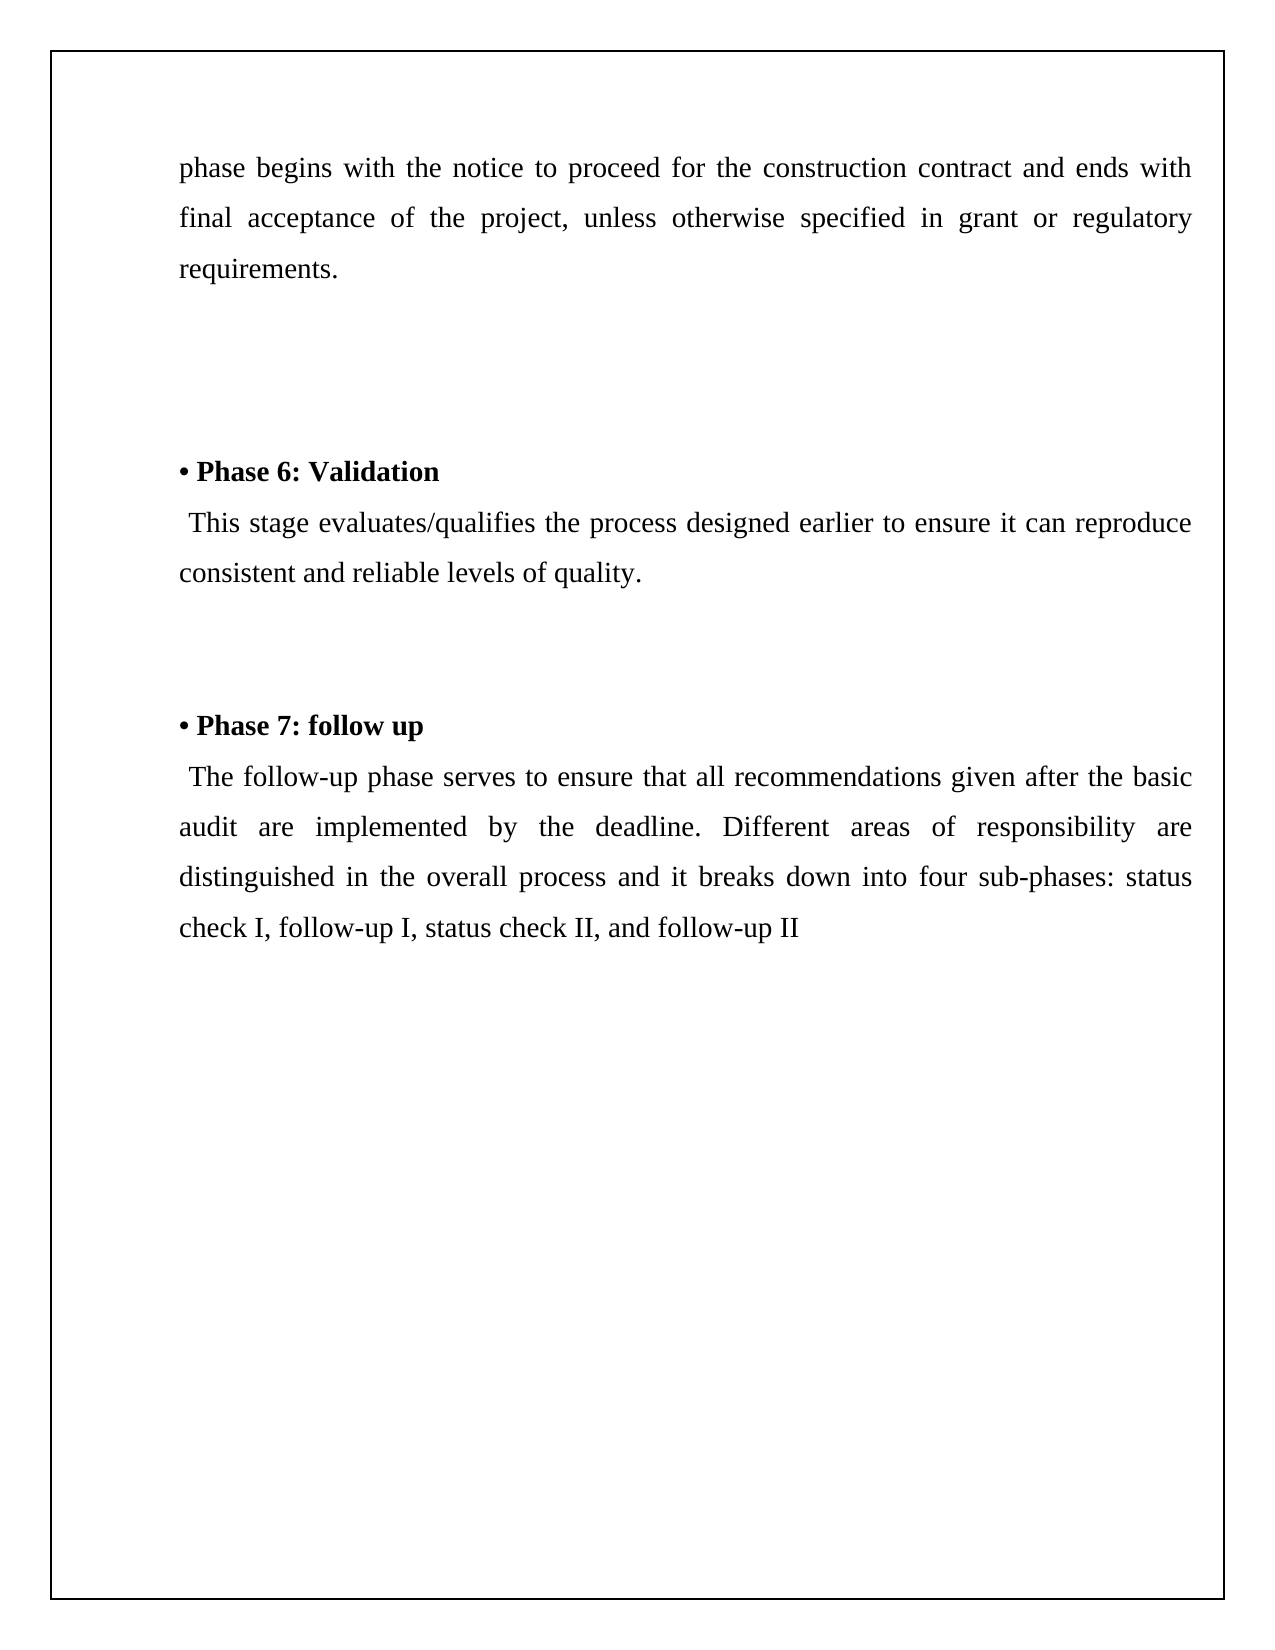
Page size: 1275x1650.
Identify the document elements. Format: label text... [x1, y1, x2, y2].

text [179, 150, 1193, 284]
text • Phase 6: Validation [179, 454, 1193, 488]
text The follow-up phase serves to ensure that all recommendations given after the basic audit are implemented by the deadline. Different areas of responsibility are distinguished in the overall process and it breaks down into four sub-phases: status check I, follow-up I, status check II, and follow-up II [179, 759, 1193, 943]
text • Phase 7: follow up [179, 708, 1193, 741]
text This stage evaluates/qualifies the process designed earlier to ensure it can reproduce consistent and reliable levels of quality. [179, 505, 1193, 589]
